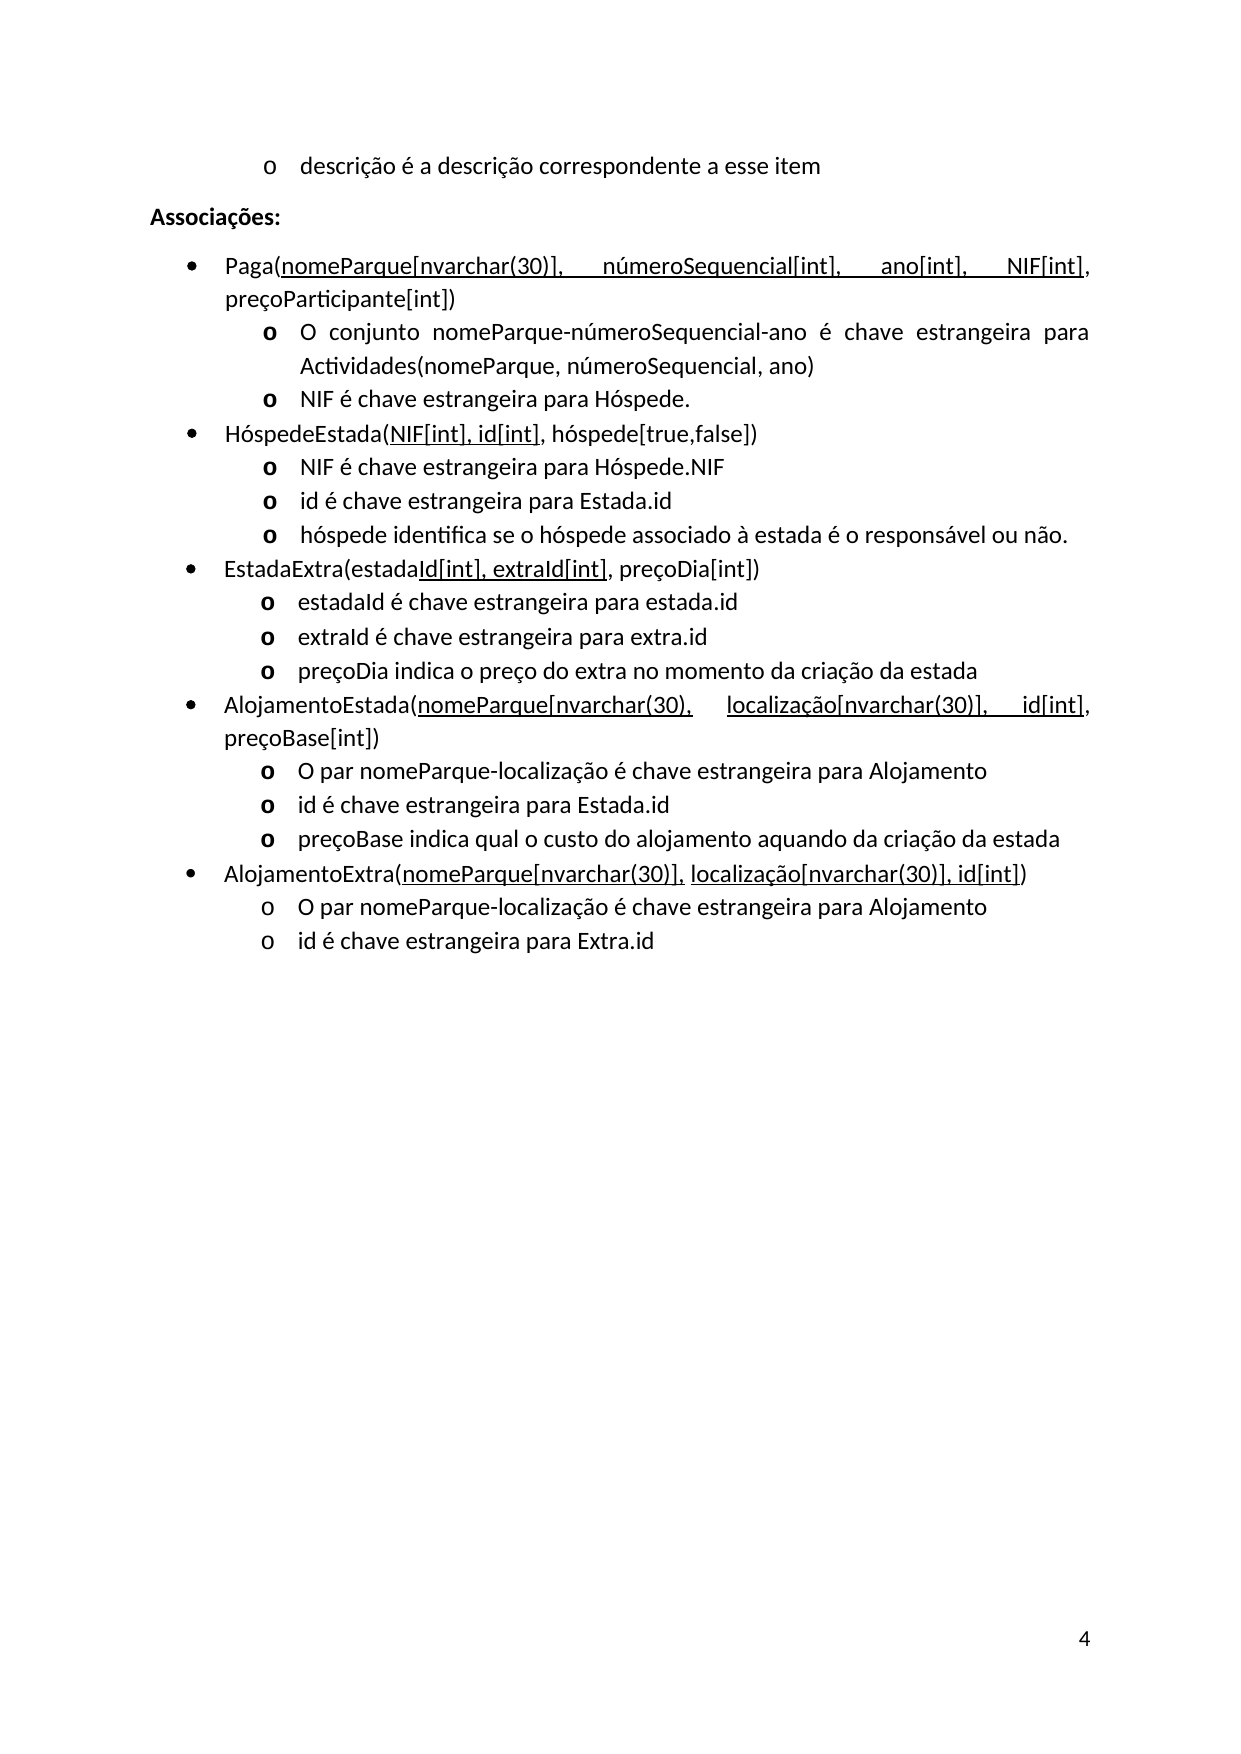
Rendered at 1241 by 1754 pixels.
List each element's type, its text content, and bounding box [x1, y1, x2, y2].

list id é chave estrangeira para Estada.id [260, 789, 1090, 821]
list O par nomeParque-localização é chave estrangeira para Alojamento [260, 891, 1090, 922]
list id é chave estrangeira para Estada.id [262, 485, 1090, 517]
list preçoDia indica o preço do extra no momento da criação da estada [260, 655, 1090, 687]
list descrição é a descrição correspondente a esse item [262, 150, 1090, 182]
list estadaId é chave estrangeira para estada.id [260, 586, 1090, 618]
text Associações: [150, 201, 1090, 231]
list Paga(nomeParque[nvarchar(30)], númeroSequencial[int], ano[int], NIF[int], preçoParticipante[int]) [187, 251, 1090, 314]
list id é chave estrangeira para Extra.id [260, 925, 1090, 957]
list HóspedeEstada(NIF[int], id[int], hóspede[true,false]) [187, 418, 1090, 448]
list O conjunto nomeParque-númeroSequencial-ano é chave estrangeira para Actividades(nomeParque, númeroSequencial, ano) [262, 316, 1090, 381]
list NIF é chave estrangeira para Hóspede.NIF [262, 451, 1090, 482]
list AlojamentoExtra(nomeParque[nvarchar(30)], localização[nvarchar(30)], id[int]) [186, 858, 1090, 888]
list NIF é chave estrangeira para Hóspede. [262, 383, 1090, 415]
list O par nomeParque-localização é chave estrangeira para Alojamento [260, 755, 1090, 787]
list EstadaExtra(estadaId[int], extraId[int], preçoDia[int]) [186, 553, 1090, 584]
list preçoBase indica qual o custo do alojamento aquando da criação da estada [260, 823, 1090, 855]
list extraId é chave estrangeira para extra.id [260, 621, 1090, 652]
list AlojamentoEstada(nomeParque[nvarchar(30), localização[nvarchar(30)], id[int], preçoBase[int]) [186, 689, 1090, 753]
list hóspede identifica se o hóspede associado à estada é o responsável ou não. [262, 519, 1090, 551]
